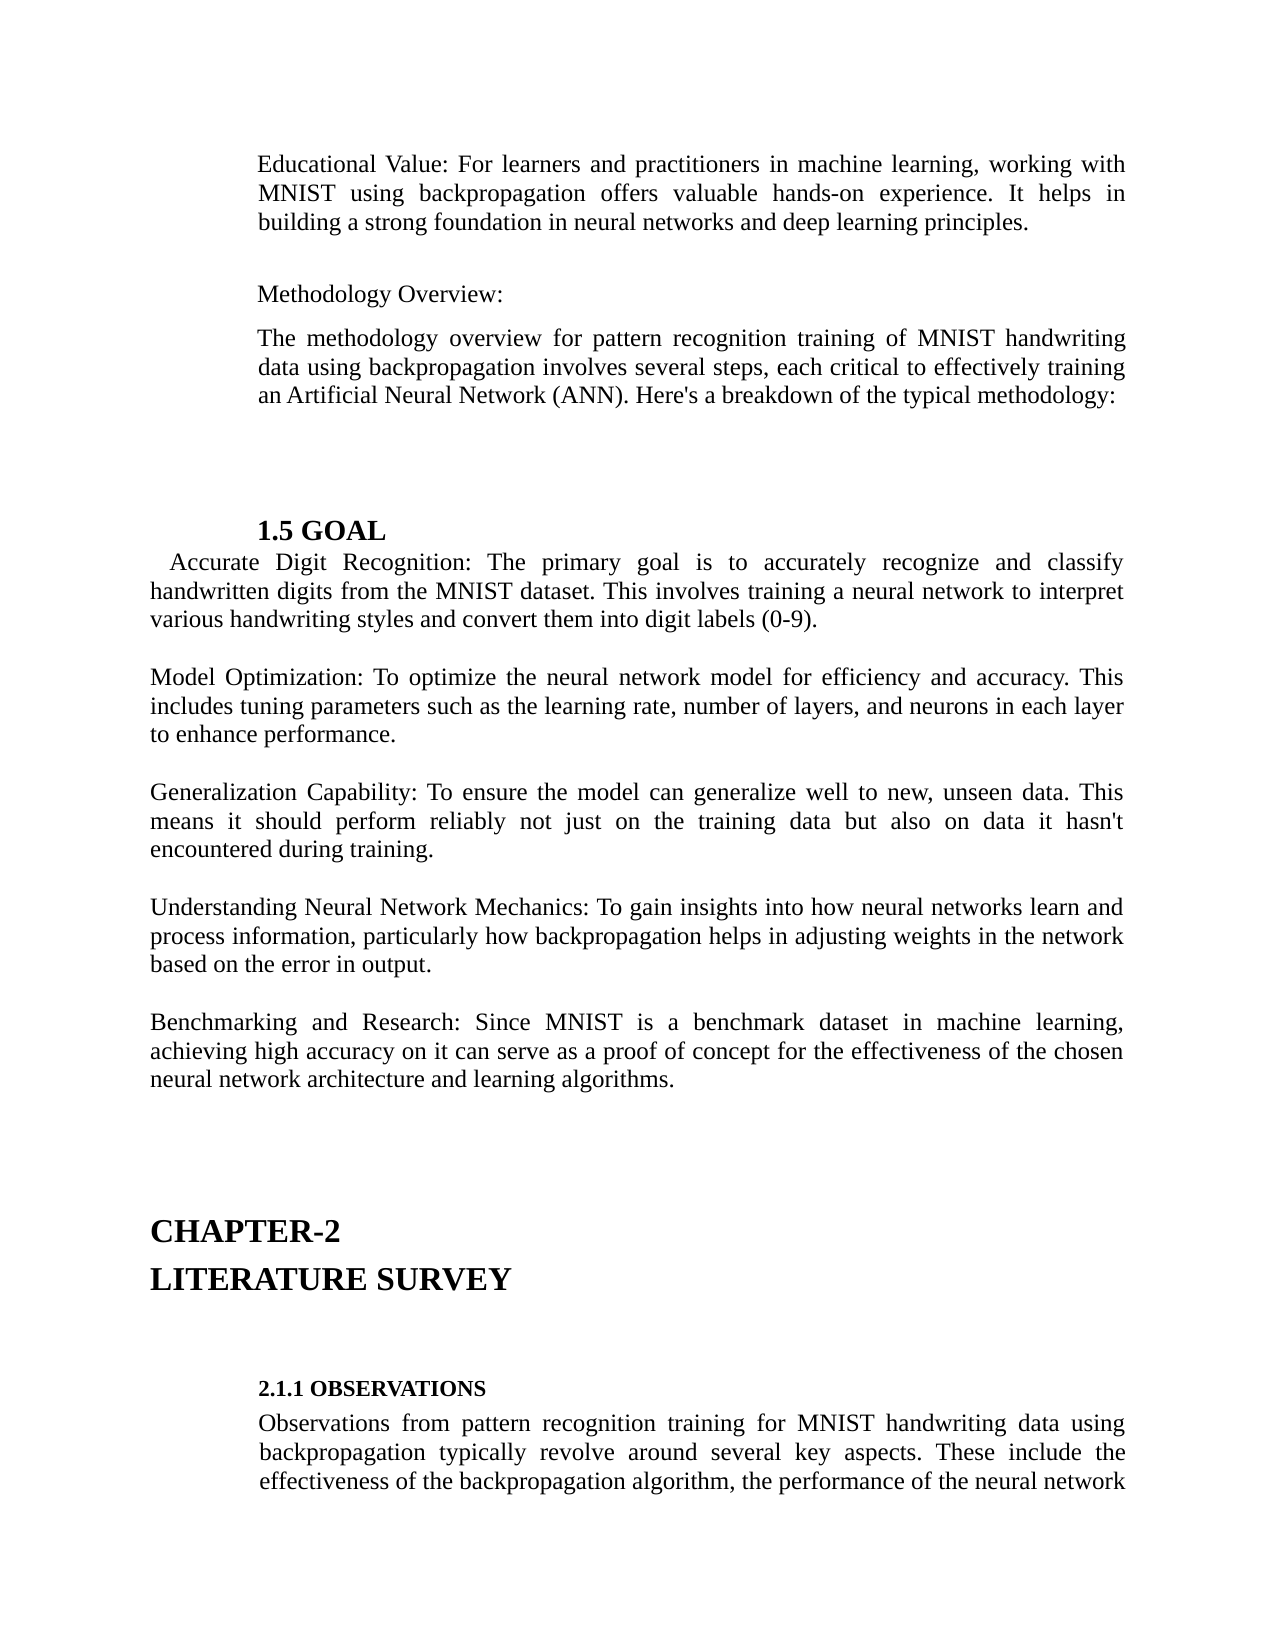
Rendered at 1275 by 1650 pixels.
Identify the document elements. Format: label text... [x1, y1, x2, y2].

text Understanding Neural Network Mechanics: To gain insights into how neural networks learn and process information, particularly how backpropagation helps in adjusting weights in the network based on the error in output. [150, 892, 1125, 979]
text Educational Value: For learners and practitioners in machine learning, working with MNIST using backpropagation offers valuable hands-on experience. It helps in building a strong foundation in neural networks and deep learning principles. [257, 150, 1127, 236]
text Benchmarking and Research: Since MNIST is a benchmark dataset in machine learning, achieving high accuracy on it can serve as a proof of concept for the effectiveness of the chosen neural network architecture and learning algorithms. [150, 1007, 1125, 1094]
text The methodology overview for pattern recognition training of MNIST handwriting data using backpropagation involves several steps, each critical to effectively training an Artificial Neural Network (ANN). Here's a breakdown of the typical methodology: [257, 323, 1127, 409]
text 2.1.1 OBSERVATIONS [258, 1373, 1127, 1402]
text Accurate Digit Recognition: The primary goal is to accurately recognize and classify handwritten digits from the MNIST dataset. This involves training a neural network to interpret various handwriting styles and convert them into digit labels (0-9). [150, 547, 1125, 634]
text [258, 1409, 1127, 1495]
text Generalization Capability: To ensure the model can generalize well to new, unseen data. This means it should perform reliably not just on the training data but also on data it hasn't encountered during training. [150, 777, 1125, 864]
text LITERATURE SURVEY [150, 1268, 1127, 1296]
text 1.5 GOAL [257, 517, 1127, 546]
text CHAPTER-2 [150, 1219, 1127, 1248]
text Model Optimization: To optimize the neural network model for efficiency and accuracy. This includes tuning parameters such as the learning rate, number of layers, and neurons in each layer to enhance performance. [150, 662, 1125, 749]
text Methodology Overview: [257, 280, 1127, 308]
